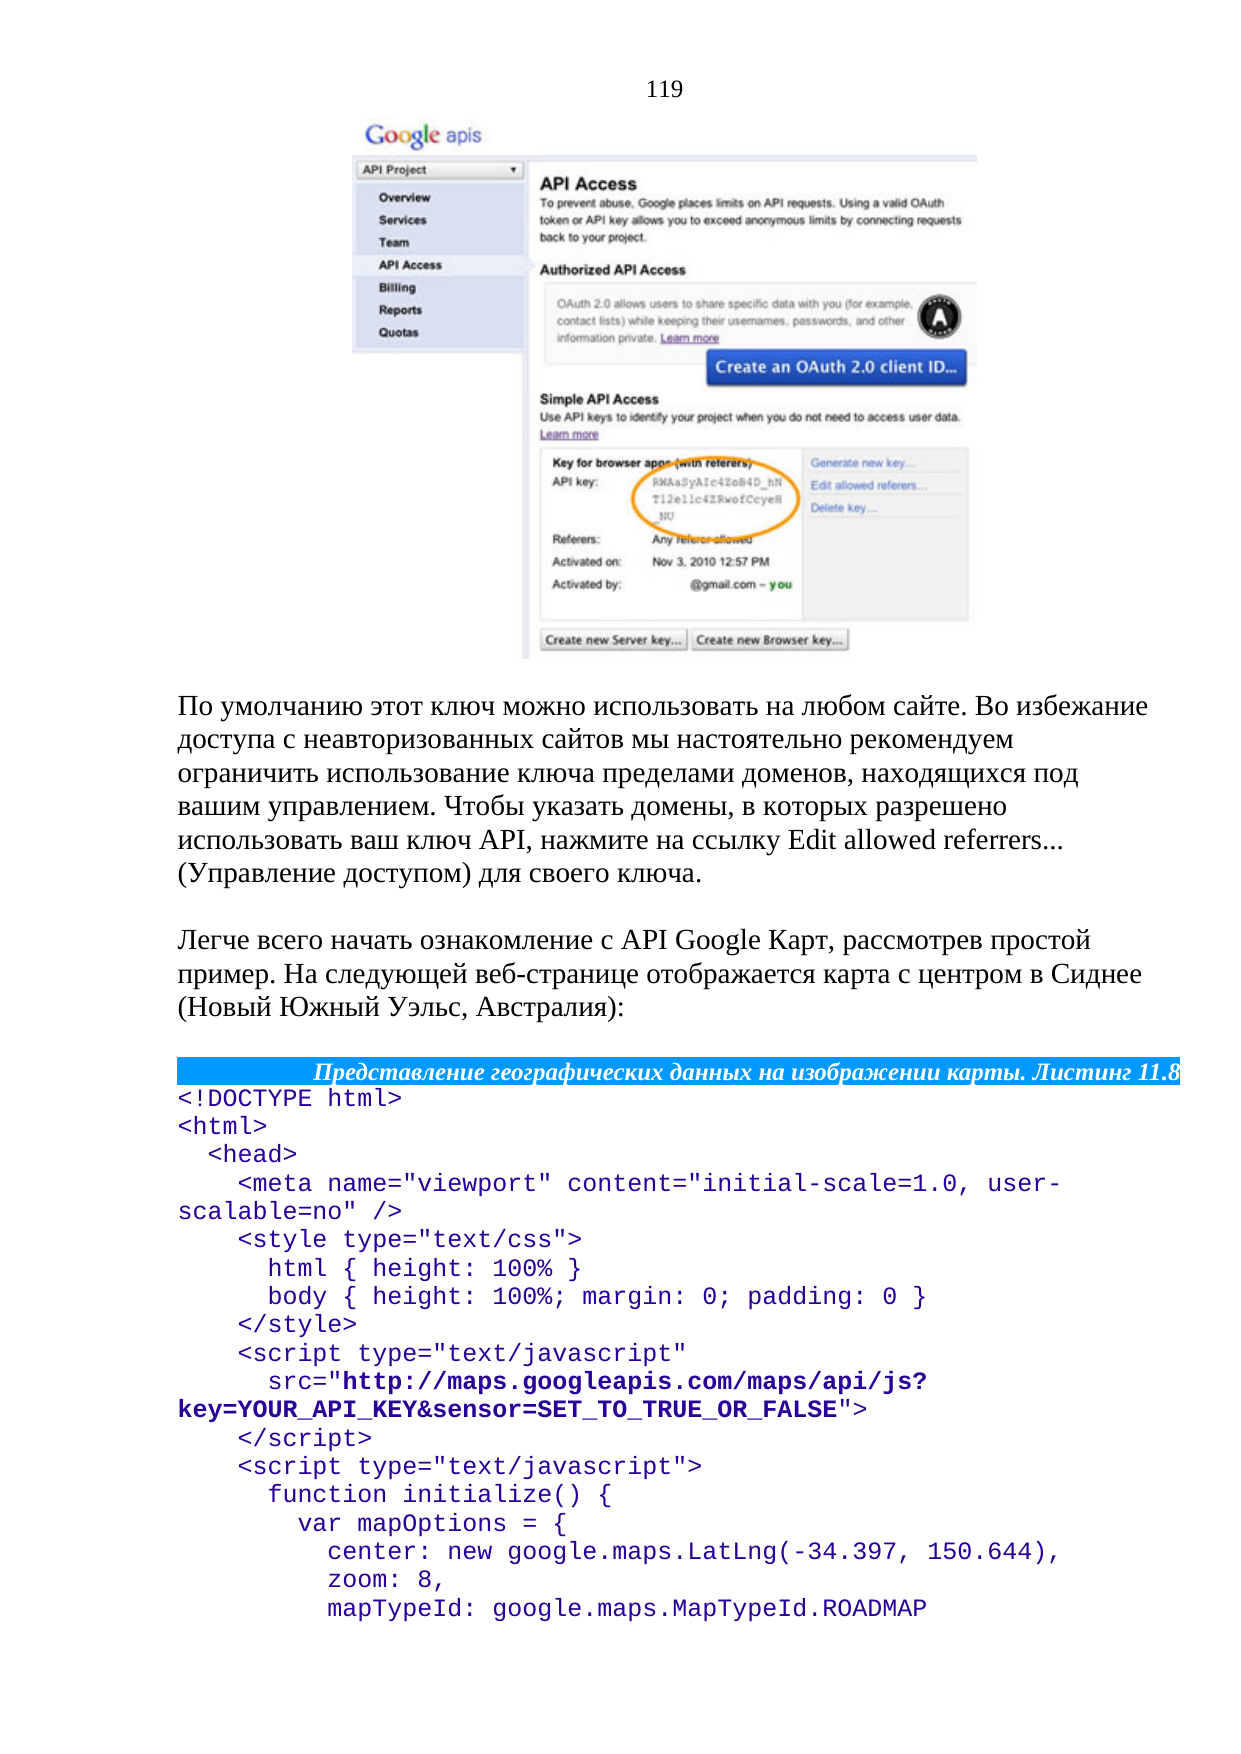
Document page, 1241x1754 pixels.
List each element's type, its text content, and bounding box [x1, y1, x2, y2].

text По умолчанию этот ключ можно использовать на любом сайте. Во избежание доступа с неавторизованных сайтов мы настоятельно рекомендуем ограничить использование ключа пределами доменов, находящихся под вашим управлением. Чтобы указать домены, в которых разрешено использовать ваш ключ API, нажмите на ссылку Edit allowed referrers... (Управление доступом) для своего ключа. [177, 688, 1152, 889]
picture [352, 118, 977, 659]
text Легче всего начать ознакомление с API Google Карт, рассмотрев простой пример. На следующей веб-странице отображается карта с центром в Сиднее (Новый Южный Уэльс, Австралия): [177, 922, 1152, 1023]
table_header Представление географических данных на изображении карты. Листинг 11.8 [177, 1057, 1180, 1085]
